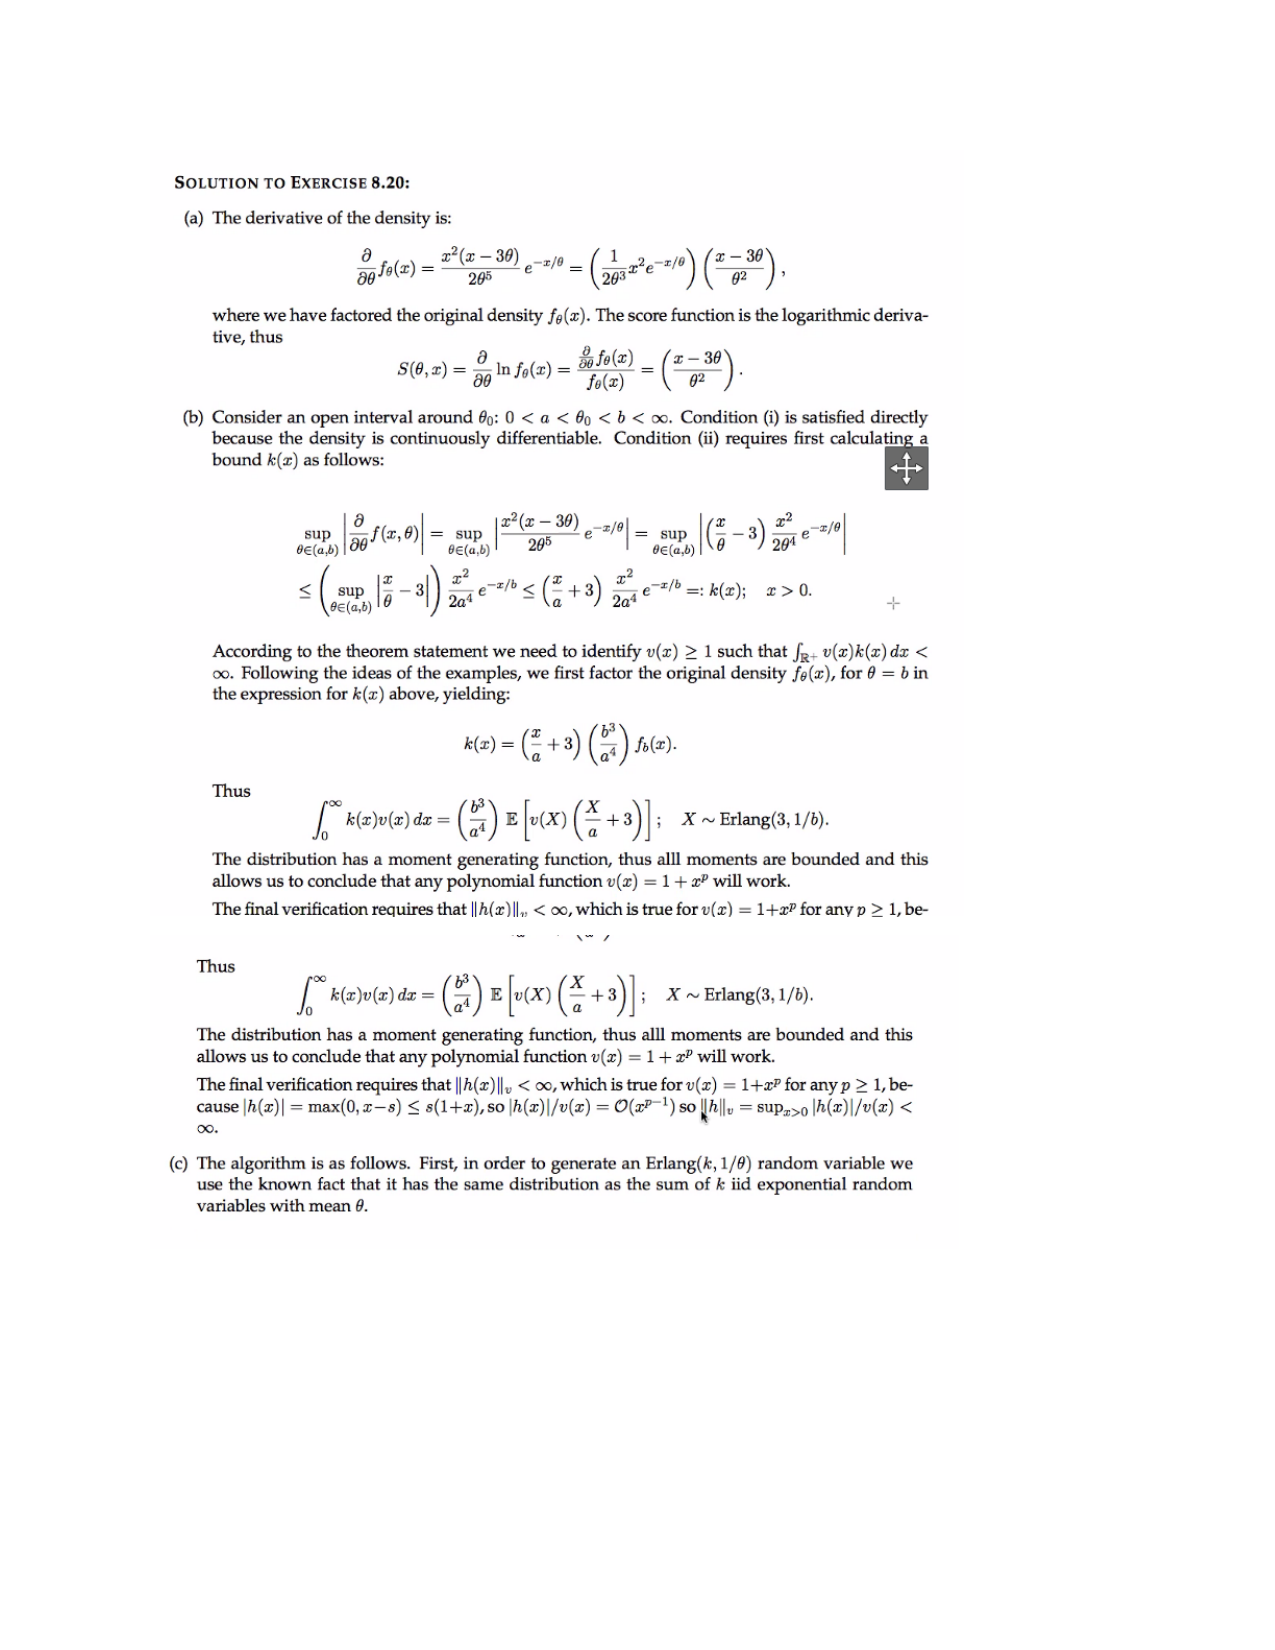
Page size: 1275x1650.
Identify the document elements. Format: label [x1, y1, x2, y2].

picture [150, 150, 964, 917]
picture [150, 935, 960, 1249]
